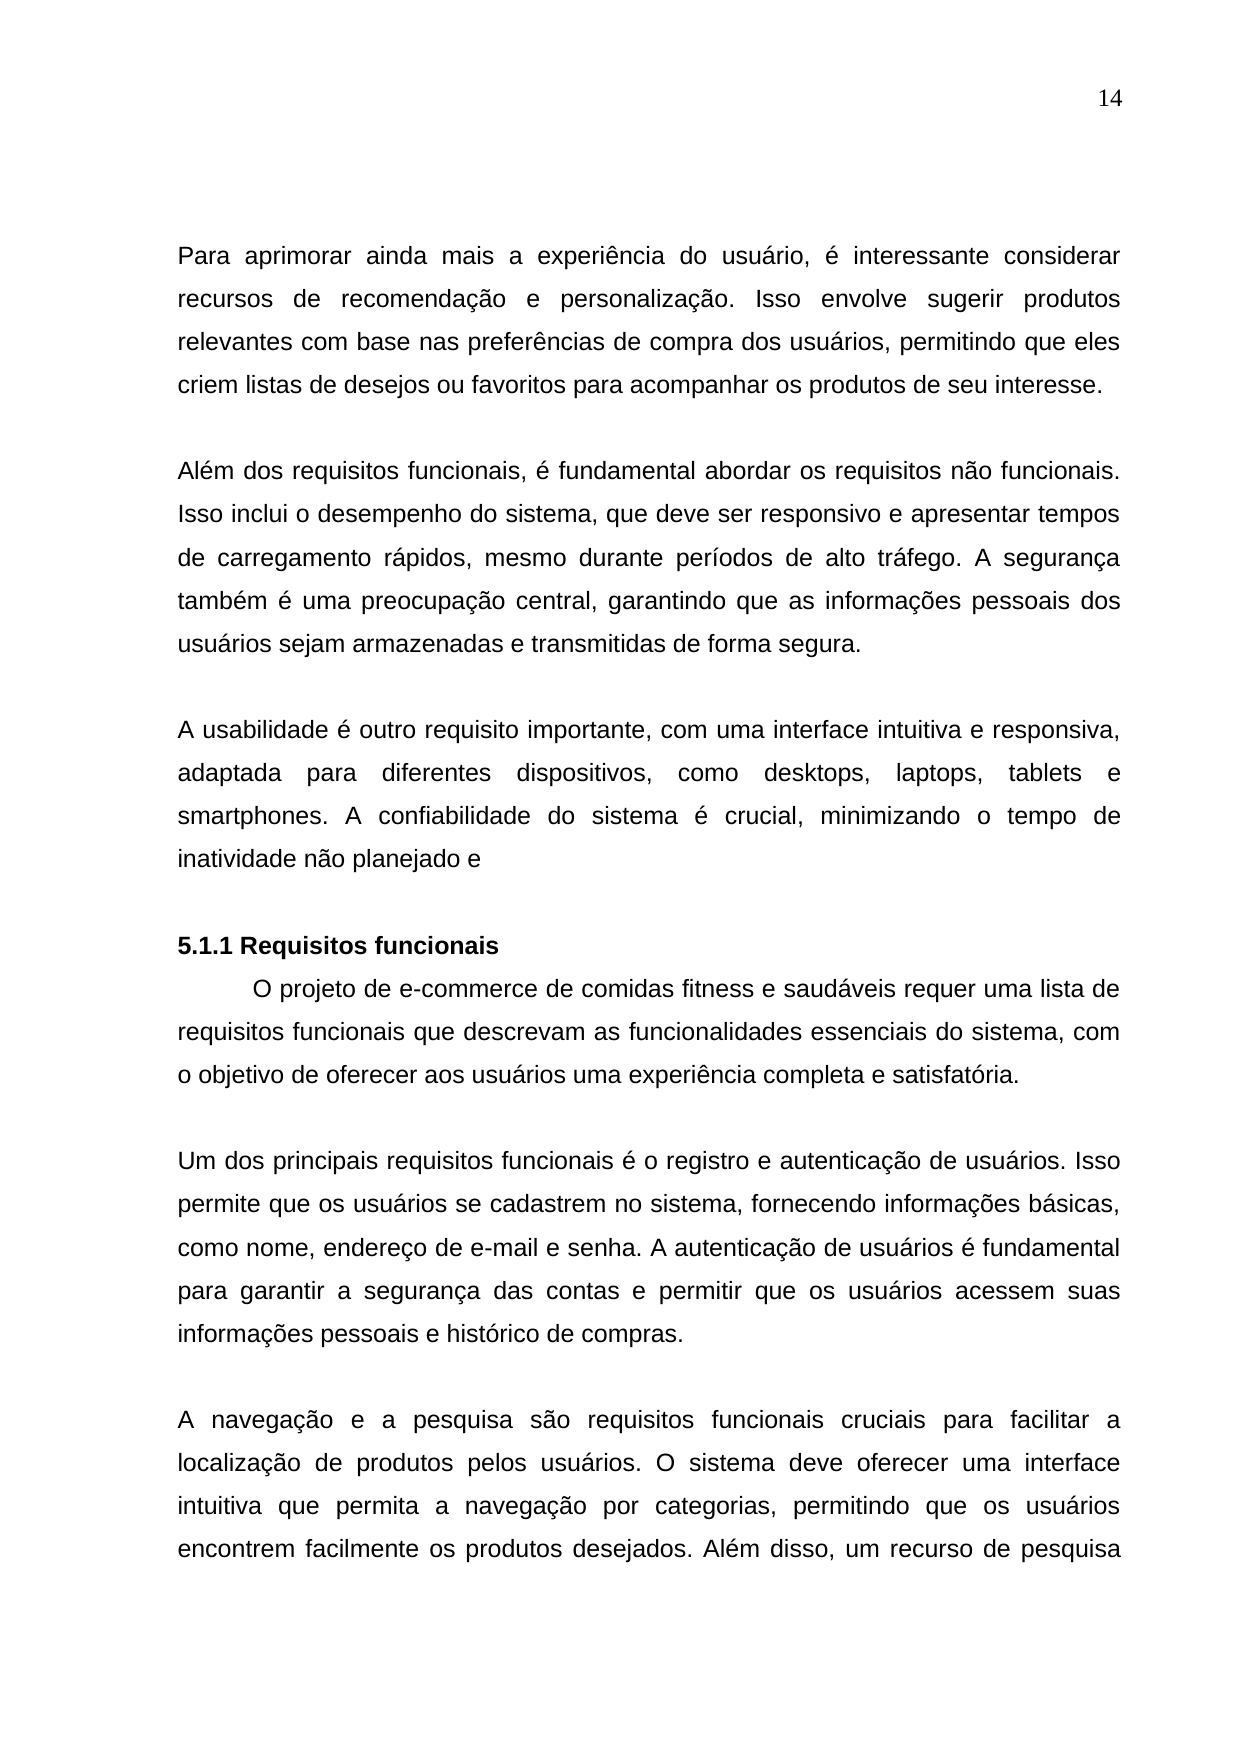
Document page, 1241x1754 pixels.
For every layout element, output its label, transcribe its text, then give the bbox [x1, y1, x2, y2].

text Um dos principais requisitos funcionais é o registro e autenticação de usuários. Isso permite que os usuários se cadastrem no sistema, fornecendo informações básicas, como nome, endereço de e-mail e senha. A autenticação de usuários é fundamental para garantir a segurança das contas e permitir que os usuários acessem suas informações pessoais e histórico de compras. [177, 1146, 1122, 1348]
text Além dos requisitos funcionais, é fundamental abordar os requisitos não funcionais. Isso inclui o desempenho do sistema, que deve ser responsivo e apresentar tempos de carregamento rápidos, mesmo durante períodos de alto tráfego. A segurança também é uma preocupação central, garantindo que as informações pessoais dos usuários sejam armazenadas e transmitidas de forma segura. [177, 456, 1122, 658]
text Para aprimorar ainda mais a experiência do usuário, é interessante considerar recursos de recomendação e personalização. Isso envolve sugerir produtos relevantes com base nas preferências de compra dos usuários, permitindo que eles criem listas de desejos ou favoritos para acompanhar os produtos de seu interesse. [177, 241, 1122, 399]
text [177, 1405, 1122, 1563]
text A usabilidade é outro requisito importante, com uma interface intuitiva e responsiva, adaptada para diferentes dispositivos, como desktops, laptops, tablets e smartphones. A confiabilidade do sistema é crucial, minimizando o tempo de inatividade não planejado e [177, 715, 1122, 873]
text O projeto de e-commerce de comidas fitness e saudáveis requer uma lista de requisitos funcionais que descrevam as funcionalidades essenciais do sistema, com o objetivo de oferecer aos usuários uma experiência completa e satisfatória. [177, 974, 1122, 1089]
subtitle 5.1.1 Requisitos funcionais [177, 931, 1122, 959]
